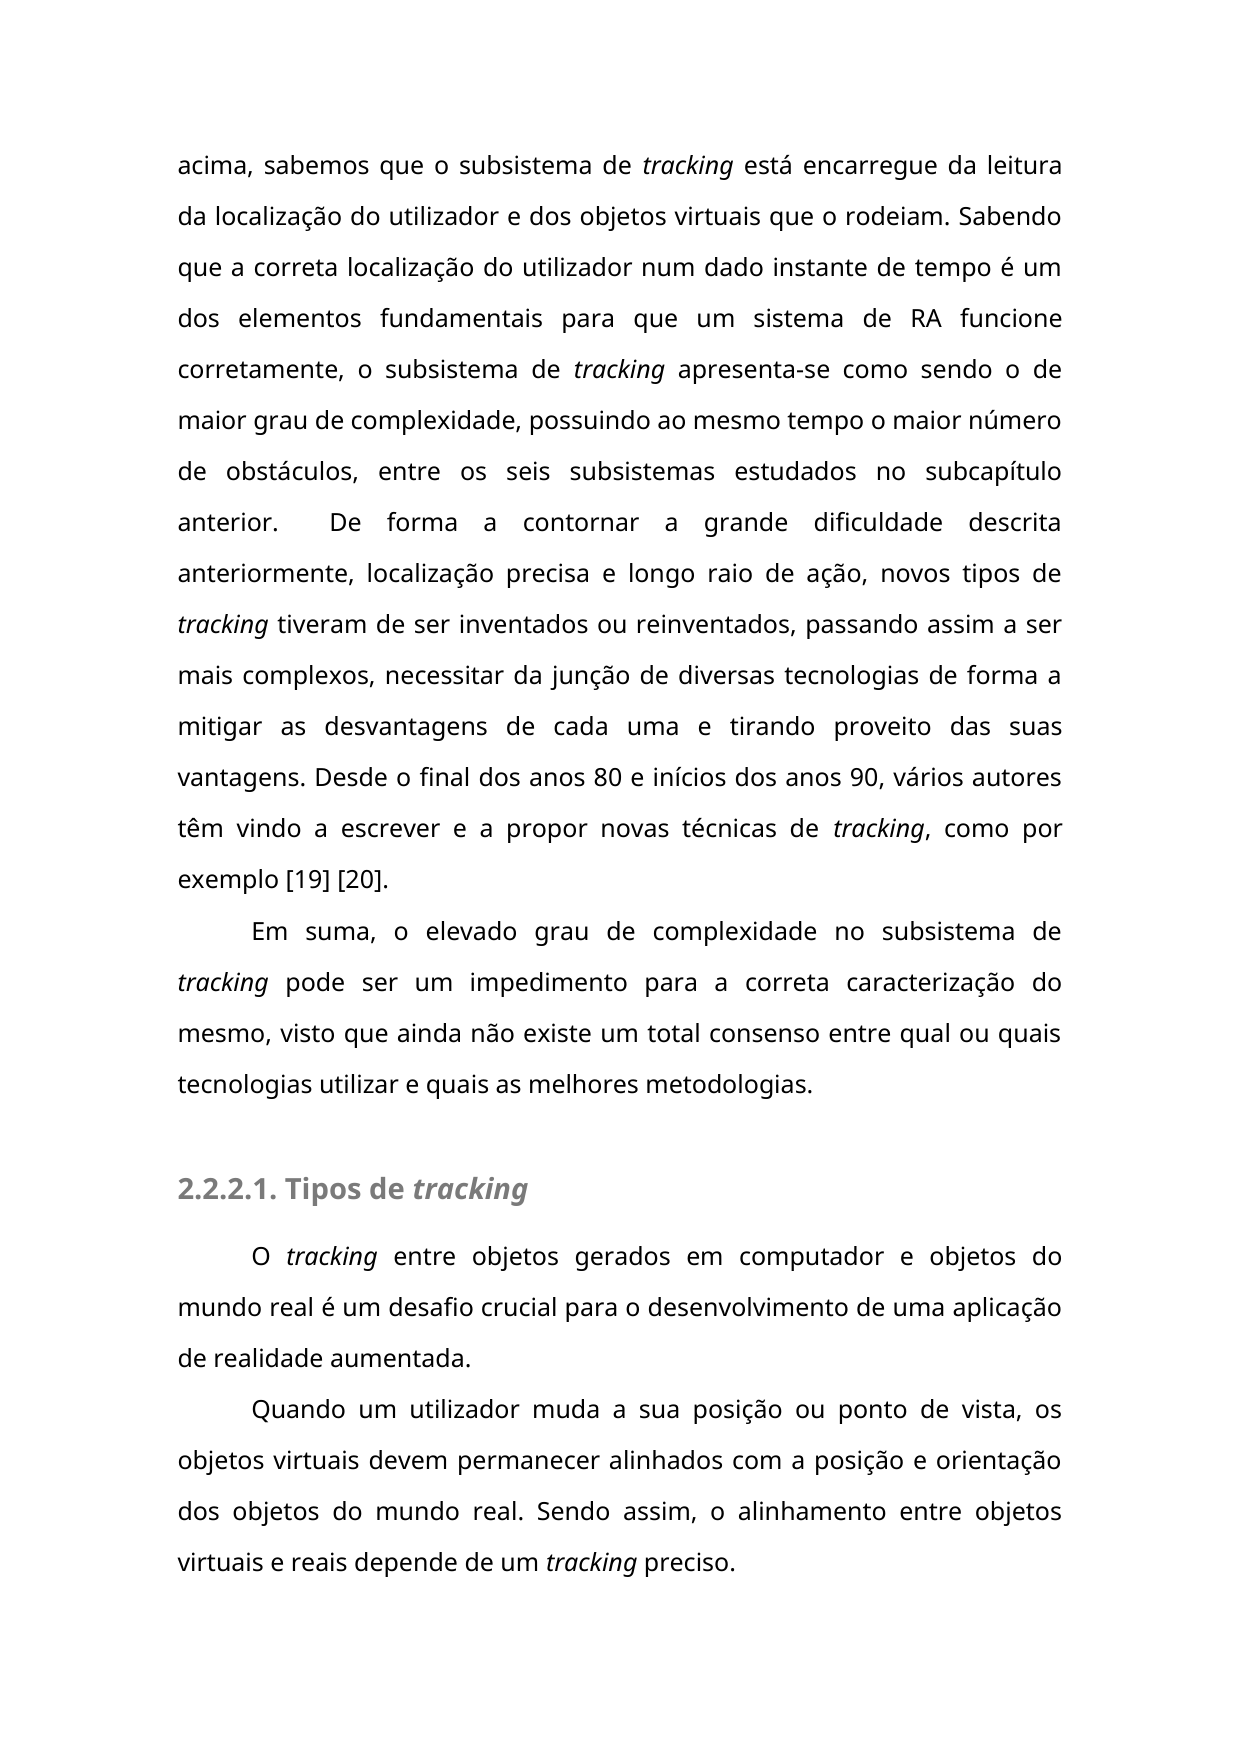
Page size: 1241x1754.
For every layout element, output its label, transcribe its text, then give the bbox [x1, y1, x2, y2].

text O tracking entre objetos gerados em computador e objetos do mundo real é um desafio crucial para o desenvolvimento de uma aplicação de realidade aumentada. [177, 1239, 1063, 1375]
text Em suma, o elevado grau de complexidade no subsistema de tracking pode ser um impedimento para a correta caracterização do mesmo, visto que ainda não existe um total consenso entre qual ou quais tecnologias utilizar e quais as melhores metodologias. [177, 913, 1063, 1100]
subtitle 2.2.2.1. Tipos de tracking [177, 1168, 1063, 1208]
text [177, 148, 1063, 896]
text Quando um utilizador muda a sua posição ou ponto de vista, os objetos virtuais devem permanecer alinhados com a posição e orientação dos objetos do mundo real. Sendo assim, o alinhamento entre objetos virtuais e reais depende de um tracking preciso. [177, 1392, 1063, 1579]
